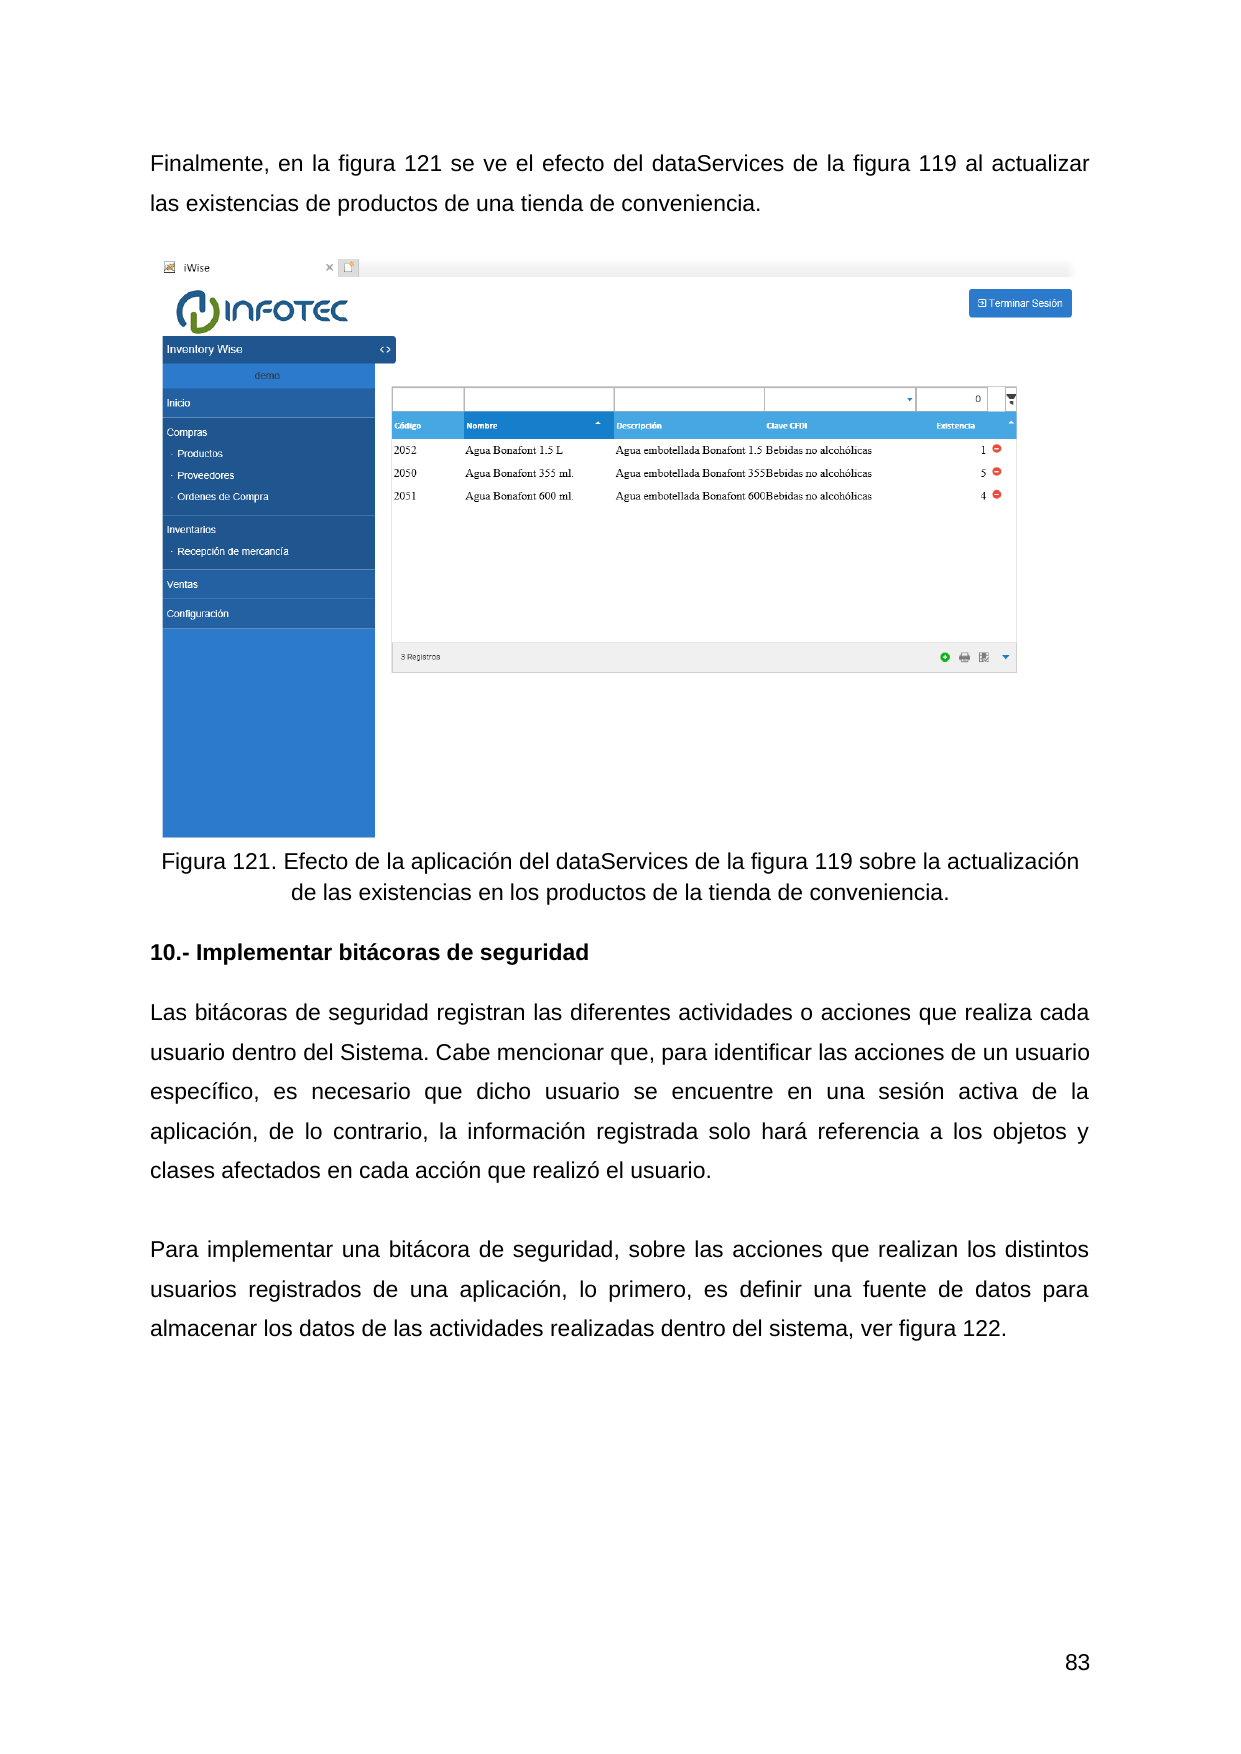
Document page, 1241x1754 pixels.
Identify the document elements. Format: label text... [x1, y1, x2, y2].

text Finalmente, en la figura 121 se ve el efecto del dataServices de la figura 119 al actualizar las existencias de productos de una tienda de conveniencia. [150, 150, 1090, 216]
text Las bitácoras de seguridad registran las diferentes actividades o acciones que realiza cada usuario dentro del Sistema. Cabe mencionar que, para identificar las acciones de un usuario específico, es necesario que dicho usuario se encuentre en una sesión activa de la aplicación, de lo contrario, la información registrada solo hará referencia a los objetos y clases afectados en cada acción que realizó el usuario. [150, 999, 1090, 1183]
text Para implementar una bitácora de seguridad, sobre las acciones que realizan los distintos usuarios registrados de una aplicación, lo primero, es definir una fuente de datos para almacenar los datos de las actividades realizadas dentro del sistema, ver figura 122. [150, 1236, 1090, 1341]
text Figura 121. Efecto de la aplicación del dataServices de la figura 119 sobre la actualización de las existencias en los productos de la tienda de conveniencia. [150, 848, 1090, 905]
picture [162, 259, 1078, 845]
text 10.- Implementar bitácoras de seguridad [150, 939, 1090, 965]
